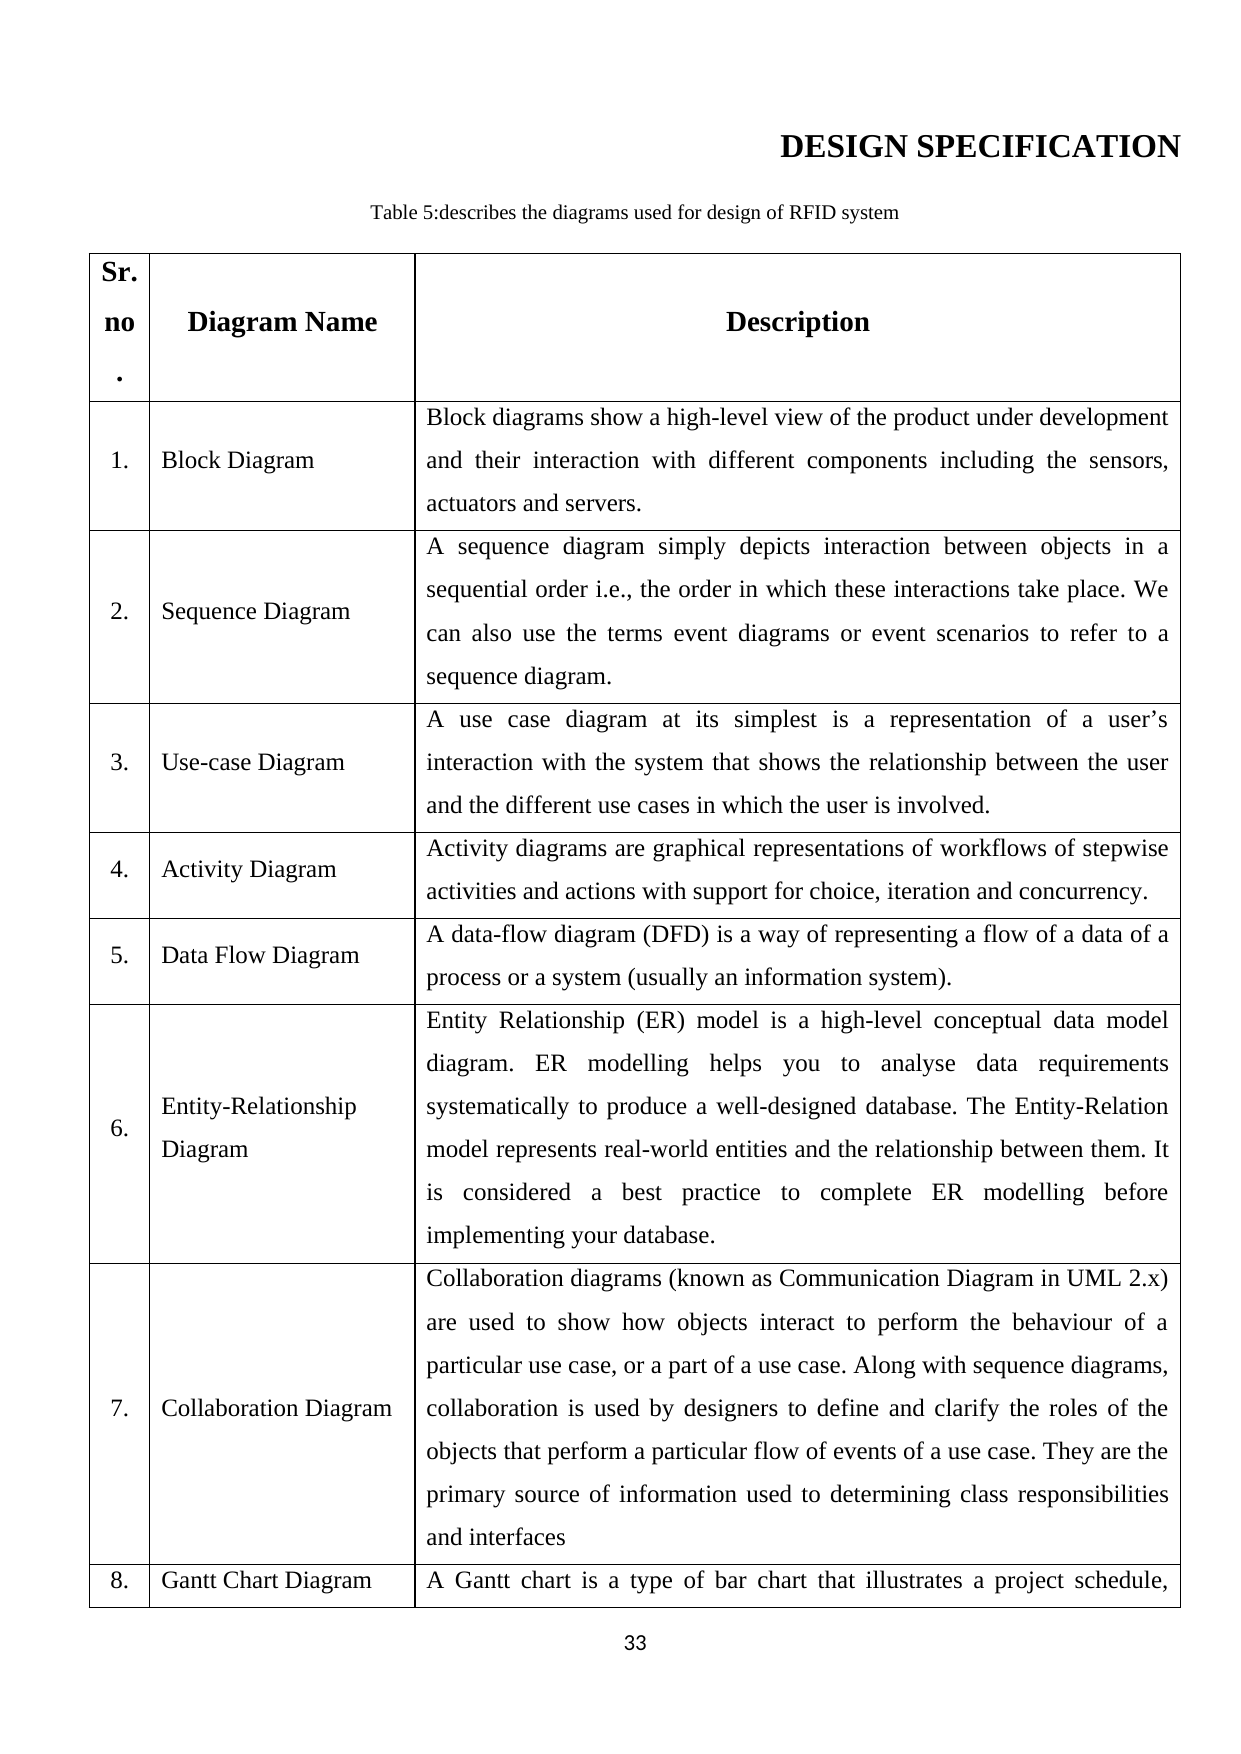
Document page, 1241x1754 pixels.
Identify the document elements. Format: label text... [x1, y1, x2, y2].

table_cell Collaboration Diagram [150, 1264, 414, 1564]
table_header Sr. no. [90, 254, 149, 401]
table_cell Entity-Relationship Diagram [150, 1005, 414, 1262]
table_cell A sequence diagram simply depicts interaction between objects in a sequential order i.e., the order in which these interactions take place. We can also use the terms event diagrams or event scenarios to refer to a sequence diagram. [416, 531, 1180, 703]
table_cell Data Flow Diagram [150, 919, 414, 1004]
table_cell 4. [90, 833, 149, 918]
text DESIGN SPECIFICATION [89, 126, 1181, 164]
table_cell 2. [90, 531, 149, 703]
table_header Diagram Name [150, 254, 414, 401]
table_cell Entity Relationship (ER) model is a high-level conceptual data model diagram. ER modelling helps you to analyse data requirements systematically to produce a well-designed database. The Entity-Relation model represents real-world entities and the relationship between them. It is considered a best practice to complete ER modelling before implementing your database. [416, 1005, 1180, 1262]
table_cell Activity diagrams are graphical representations of workflows of stepwise activities and actions with support for choice, iteration and concurrency. [416, 833, 1180, 918]
table_cell 5. [90, 919, 149, 1004]
table_cell 6. [90, 1005, 149, 1262]
table_cell Gantt Chart Diagram [150, 1565, 414, 1607]
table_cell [416, 1565, 1180, 1607]
table_cell A data-flow diagram (DFD) is a way of representing a flow of a data of a process or a system (usually an information system). [416, 919, 1180, 1004]
table_cell Use-case Diagram [150, 704, 414, 832]
table_cell 3. [90, 704, 149, 832]
table_header Description [416, 254, 1180, 401]
table_cell Collaboration diagrams (known as Communication Diagram in UML 2.x) are used to show how objects interact to perform the behaviour of a particular use case, or a part of a use case. Along with sequence diagrams, collaboration is used by designers to define and clarify the roles of the objects that perform a particular flow of events of a use case. They are the primary source of information used to determining class responsibilities and interfaces [416, 1264, 1180, 1564]
table_cell 8. [90, 1565, 149, 1607]
table_cell 7. [90, 1264, 149, 1564]
table_cell Activity Diagram [150, 833, 414, 918]
text Table 5:describes the diagrams used for design of RFID system [89, 200, 1181, 224]
table_cell 1. [90, 402, 149, 530]
table_cell A use case diagram at its simplest is a representation of a user’s interaction with the system that shows the relationship between the user and the different use cases in which the user is involved. [416, 704, 1180, 832]
table_cell Block diagrams show a high-level view of the product under development and their interaction with different components including the sensors, actuators and servers. [416, 402, 1180, 530]
table_cell Sequence Diagram [150, 531, 414, 703]
table_cell Block Diagram [150, 402, 414, 530]
